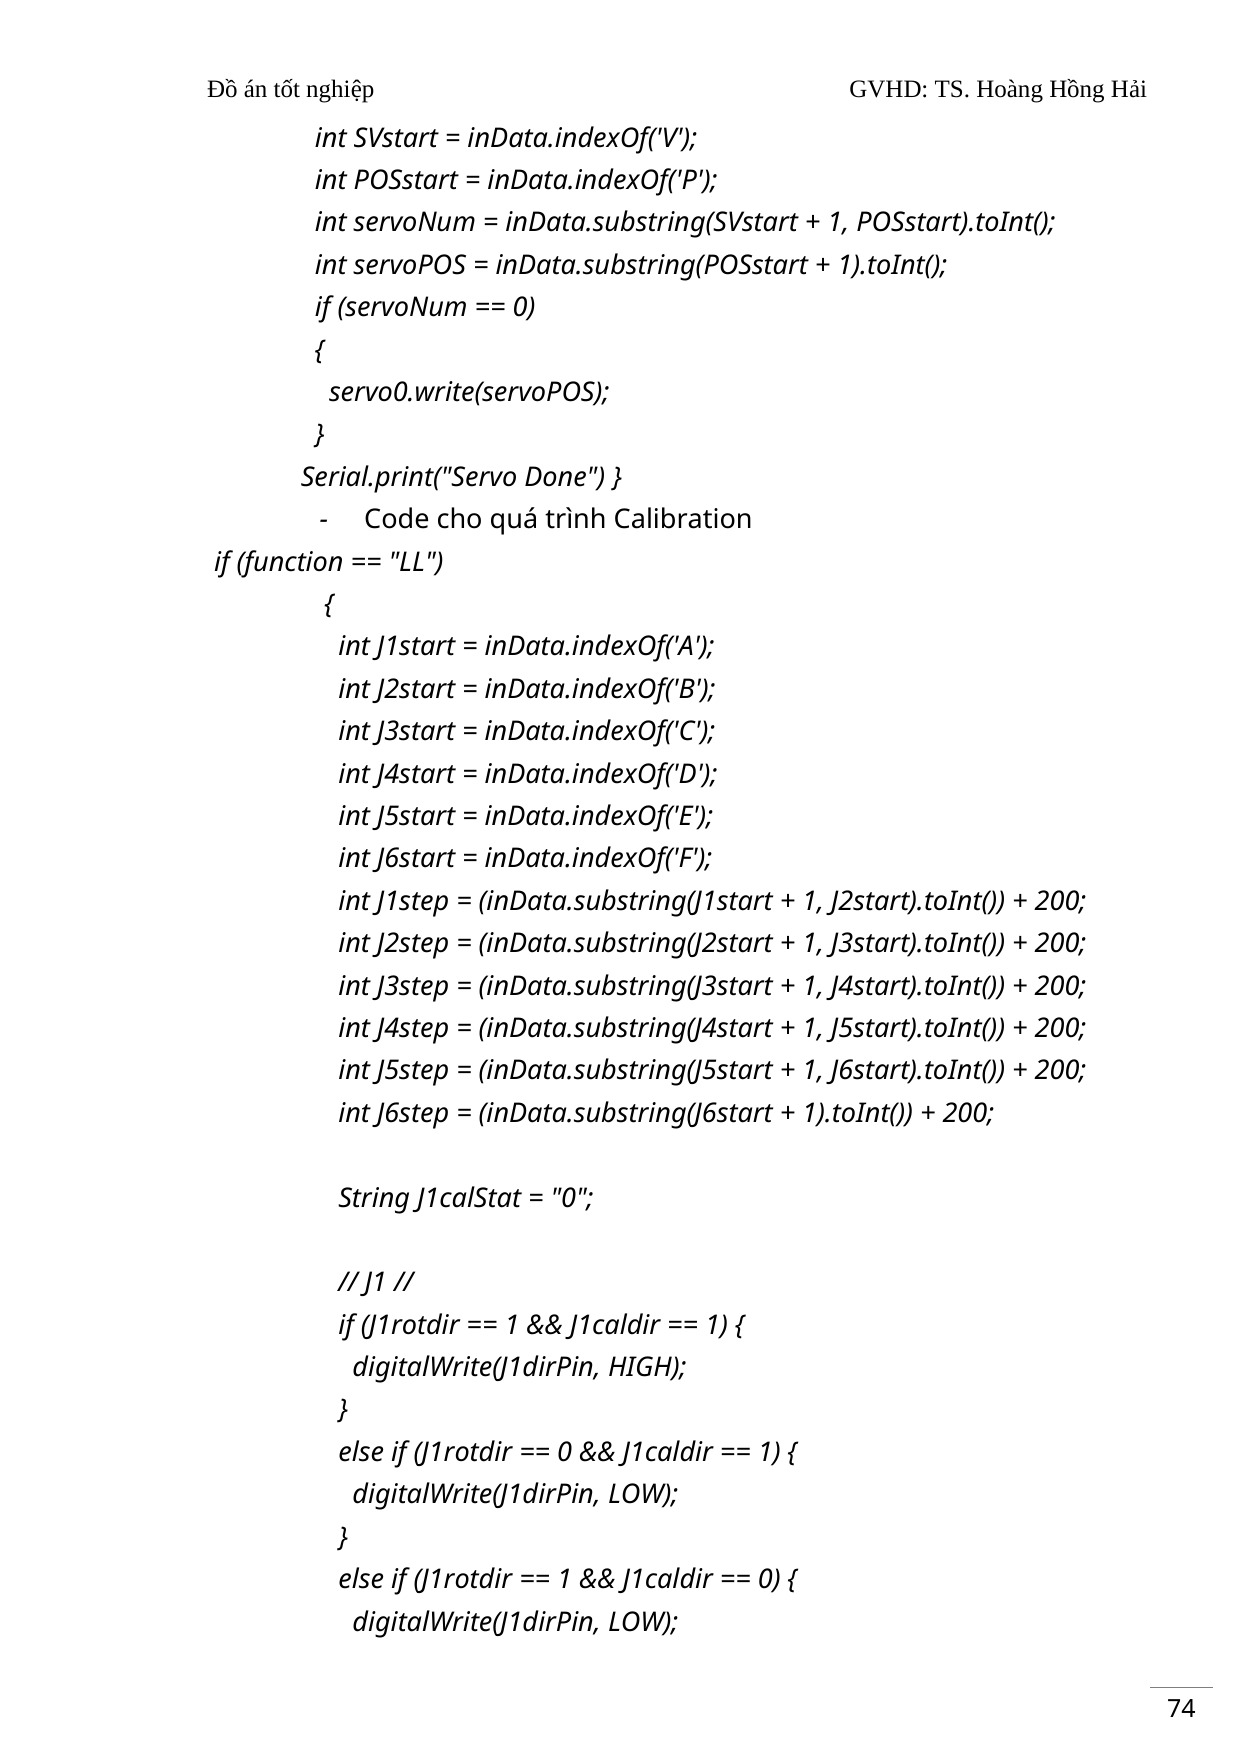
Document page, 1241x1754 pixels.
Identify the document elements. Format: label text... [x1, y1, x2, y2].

text int J5step = (inData.substring(J5start + 1, J6start).toInt()) + 200; [207, 1051, 1122, 1088]
text int J5start = inData.indexOf('E'); [207, 796, 1122, 833]
text String J1calStat = "0"; [207, 1178, 1122, 1215]
text servo0.write(servoPOS); [244, 372, 1122, 409]
text // J1 // [207, 1263, 1122, 1300]
text if (function == "LL") [207, 542, 1122, 579]
text int servoPOS = inData.substring(POSstart + 1).toInt(); [244, 245, 1122, 282]
text int J1start = inData.indexOf('A'); [207, 627, 1122, 664]
text } [207, 1390, 1122, 1427]
text else if (J1rotdir == 0 && J1caldir == 1) { [207, 1432, 1122, 1469]
text digitalWrite(J1dirPin, LOW); [207, 1602, 1122, 1639]
text if (servoNum == 0) [244, 288, 1122, 324]
text digitalWrite(J1dirPin, LOW); [207, 1475, 1122, 1512]
text int J2start = inData.indexOf('B'); [207, 669, 1122, 706]
text digitalWrite(J1dirPin, HIGH); [207, 1348, 1122, 1384]
text int J6start = inData.indexOf('F'); [207, 839, 1122, 876]
text int J4start = inData.indexOf('D'); [207, 754, 1122, 791]
text Serial.print("Servo Done") } [244, 457, 1122, 494]
text int J3start = inData.indexOf('C'); [207, 712, 1122, 748]
text else if (J1rotdir == 1 && J1caldir == 0) { [207, 1559, 1122, 1596]
text int J6step = (inData.substring(J6start + 1).toInt()) + 200; [207, 1093, 1122, 1130]
text } [207, 1517, 1122, 1554]
text int J1step = (inData.substring(J1start + 1, J2start).toInt()) + 200; [207, 881, 1122, 918]
text int SVstart = inData.indexOf('V'); [244, 118, 1122, 155]
text { [244, 330, 1122, 367]
text int J4step = (inData.substring(J4start + 1, J5start).toInt()) + 200; [207, 1008, 1122, 1045]
text int J2step = (inData.substring(J2start + 1, J3start).toInt()) + 200; [207, 924, 1122, 961]
text if (J1rotdir == 1 && J1caldir == 1) { [207, 1305, 1122, 1342]
text int J3step = (inData.substring(J3start + 1, J4start).toInt()) + 200; [207, 966, 1122, 1003]
text } [244, 415, 1122, 452]
list Code cho quá trình Calibration [319, 500, 1122, 537]
text int servoNum = inData.substring(SVstart + 1, POSstart).toInt(); [244, 203, 1122, 240]
text int POSstart = inData.indexOf('P'); [244, 161, 1122, 197]
text { [207, 584, 1122, 621]
